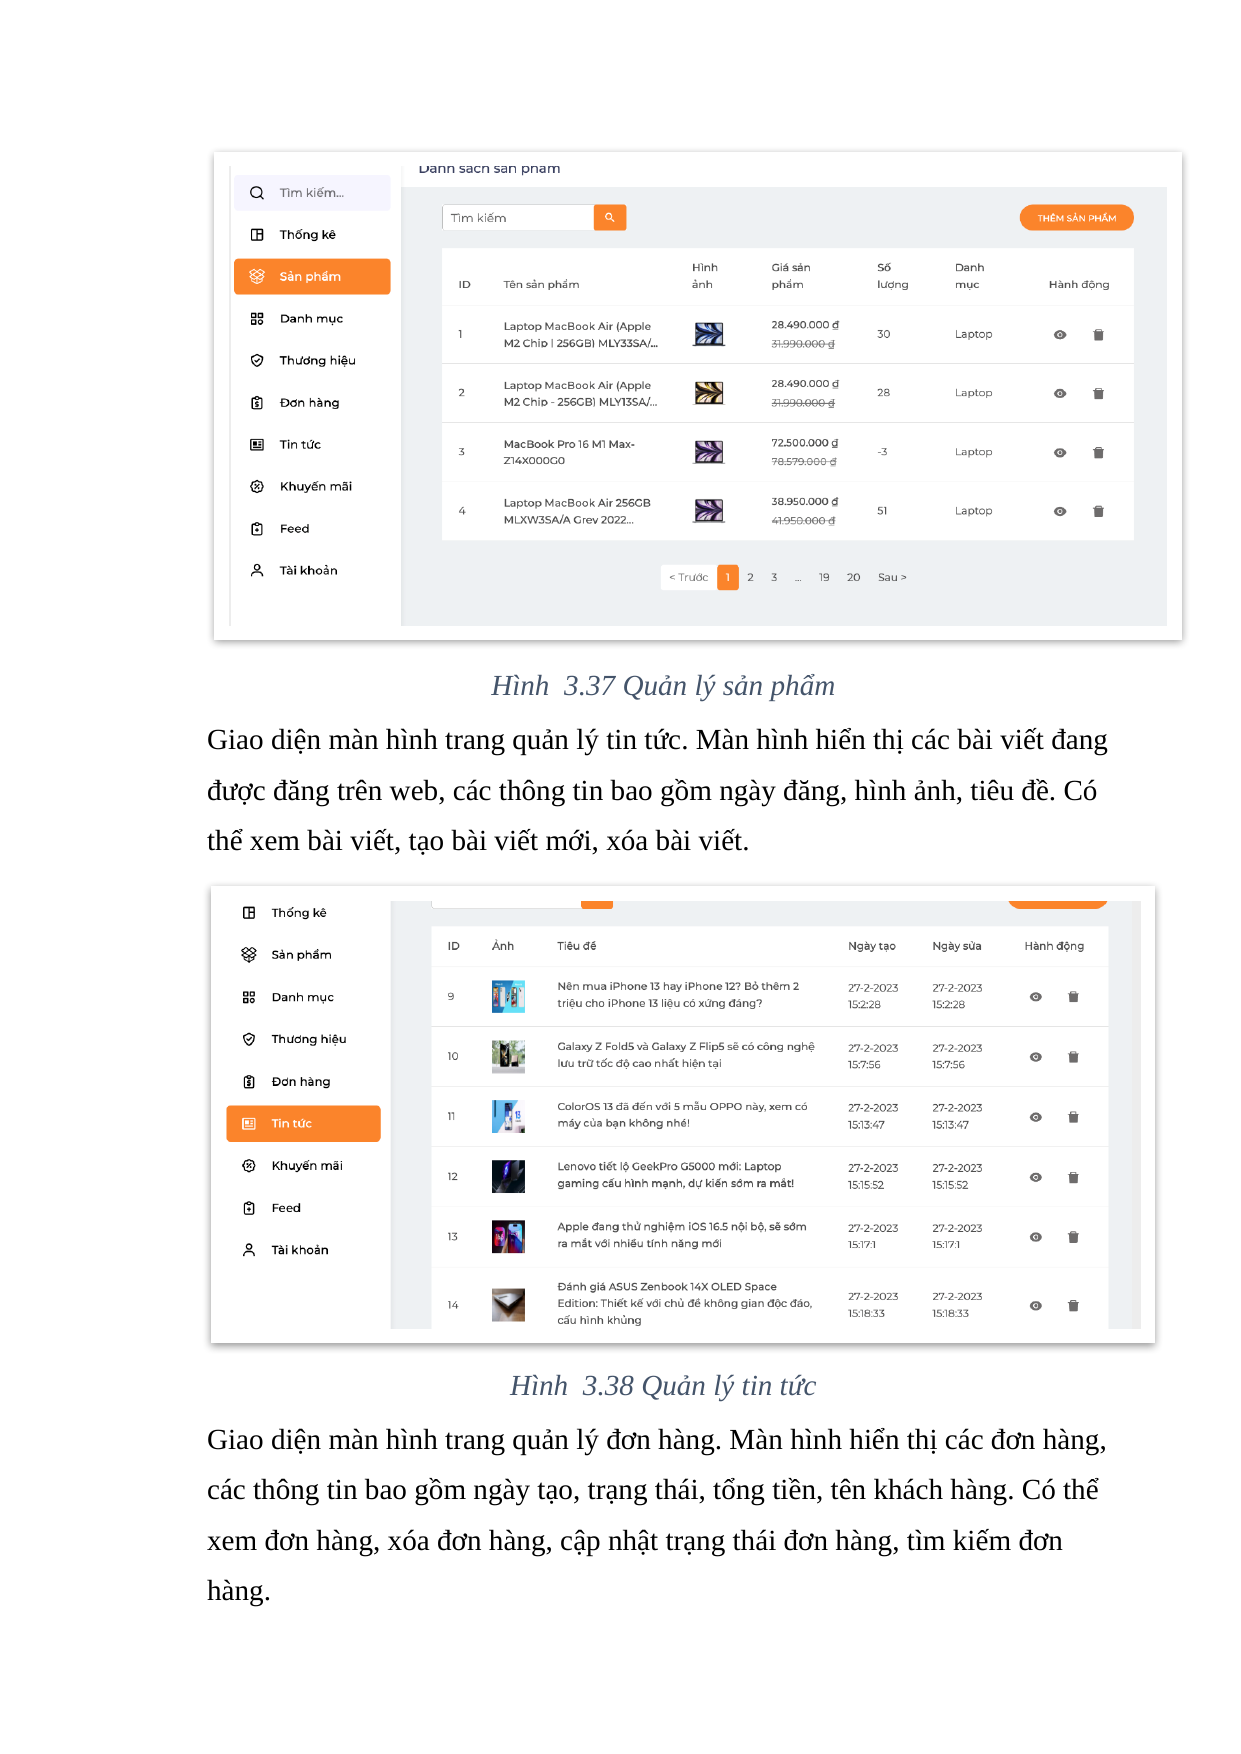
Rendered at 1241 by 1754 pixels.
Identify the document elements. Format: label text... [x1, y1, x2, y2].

text Giao diện màn hình trang quản lý đơn hàng. Màn hình hiển thị các đơn hàng, các thông tin bao gồm ngày tạo, trạng thái, tổng tiền, tên khách hàng. Có thể xem đơn hàng, xóa đơn hàng, cập nhật trạng thái đơn hàng, tìm kiếm đơn hàng. [207, 1422, 1122, 1607]
picture [231, 166, 1167, 626]
picture [226, 901, 1132, 1329]
text Giao diện màn hình trang quản lý tin tức. Màn hình hiển thị các bài viết đang được đăng trên web, các thông tin bao gồm ngày đăng, hình ảnh, tiêu đề. Có thể xem bài viết, tạo bài viết mới, xóa bài viết. [207, 722, 1122, 857]
